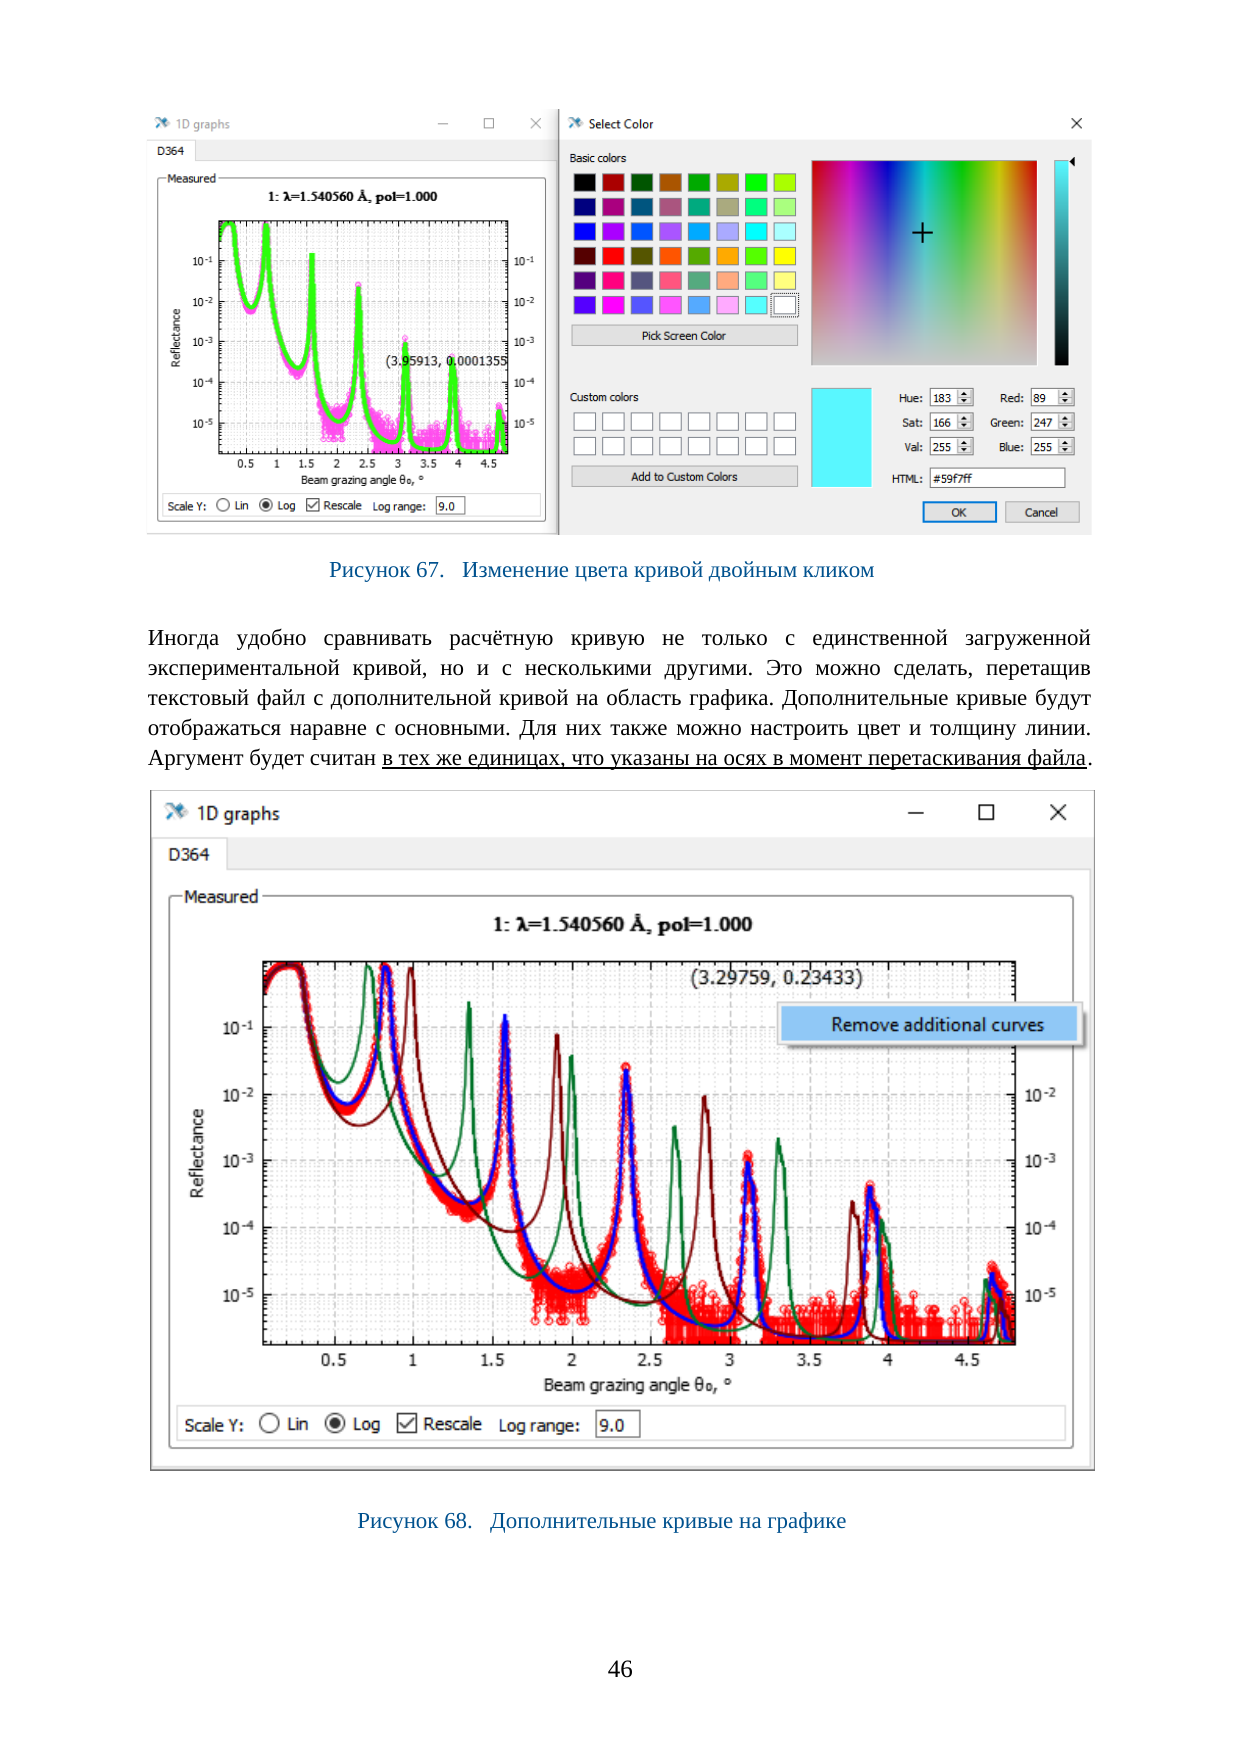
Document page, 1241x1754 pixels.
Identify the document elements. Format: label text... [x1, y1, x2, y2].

picture [150, 790, 1095, 1471]
picture [146, 109, 1092, 535]
list Дополнительные кривые на графике [178, 1471, 1093, 1533]
text Иногда удобно сравнивать расчётную кривую не только с единственной загруженной экспериментальной кривой, но и с несколькими другими. Это можно сделать, перетащив текстовый файл с дополнительной кривой на область графика. Дополнительные кривые будут отображаться наравне с основными. Для них также можно настроить цвет и толщину линии. Аргумент будет считан в тех же единицах, что указаны на осях в момент перетаскивания файла. [148, 623, 1093, 771]
